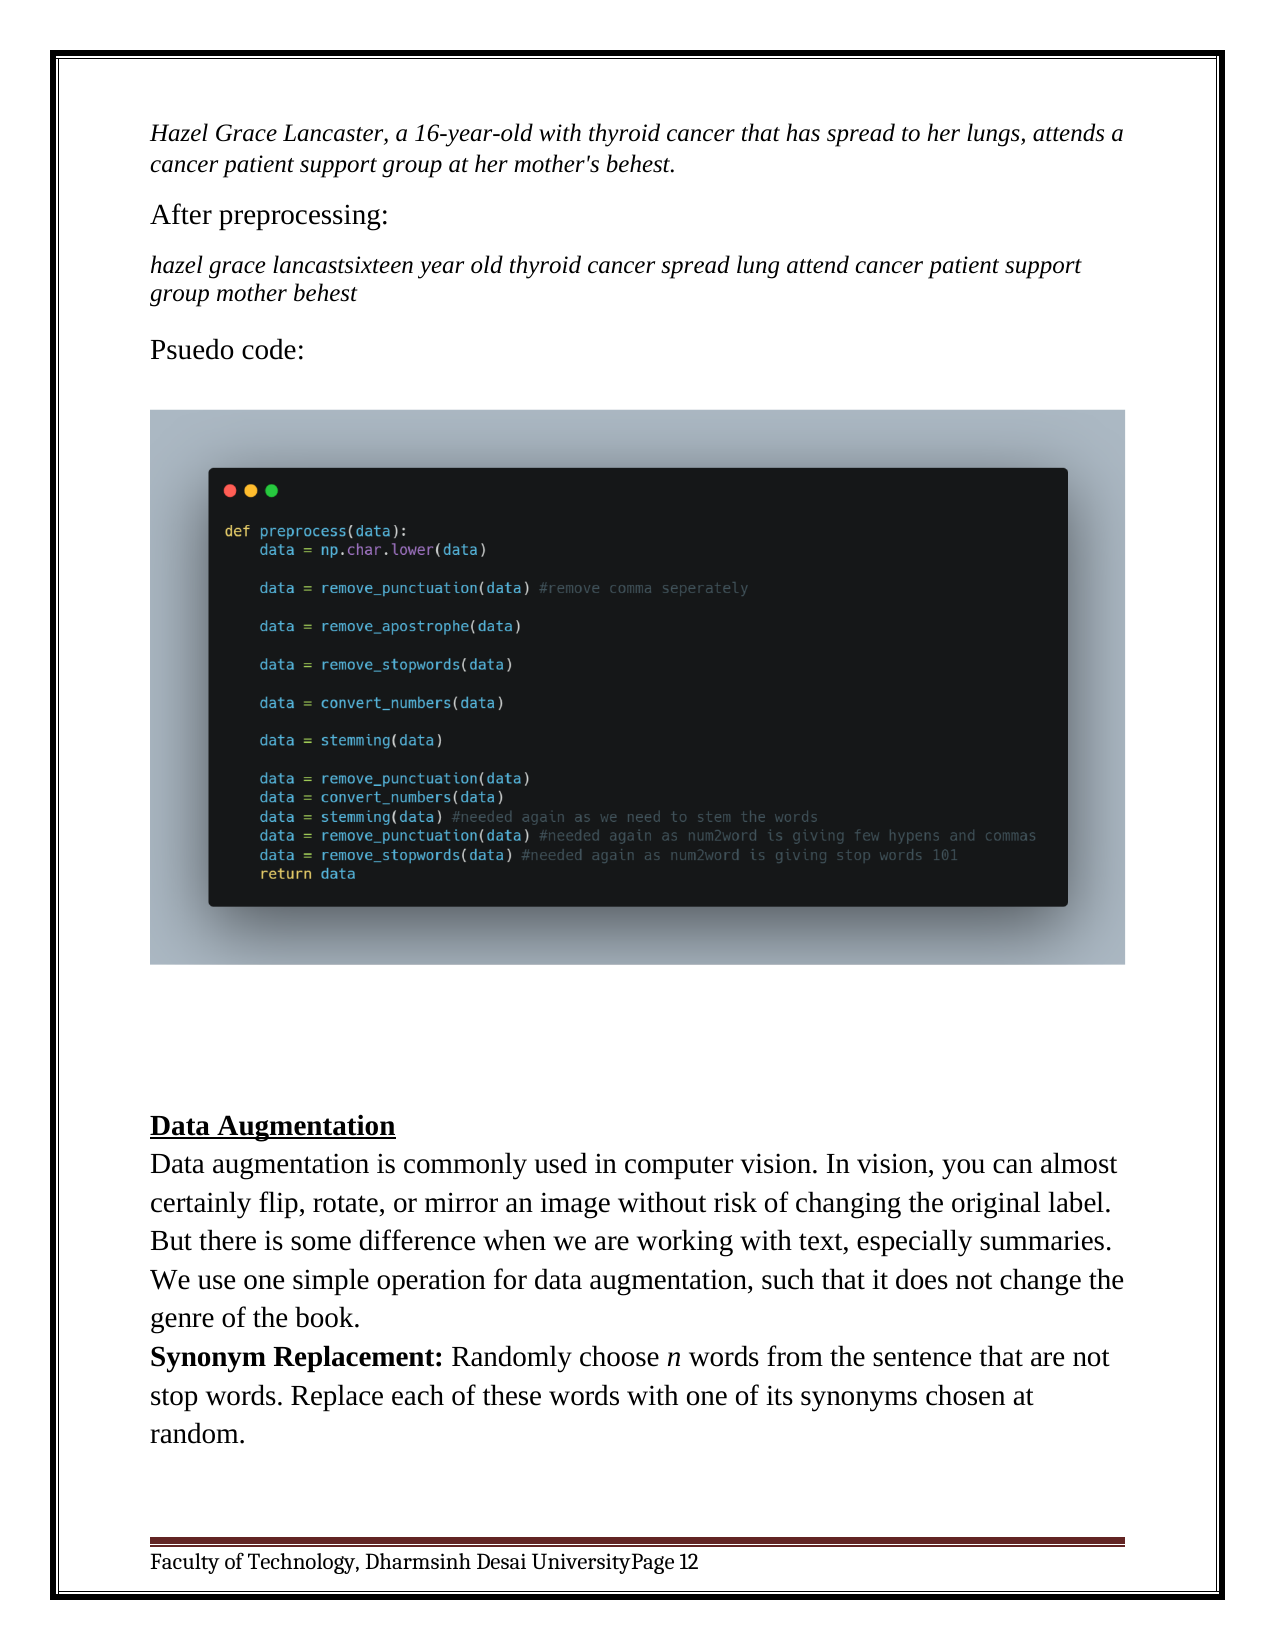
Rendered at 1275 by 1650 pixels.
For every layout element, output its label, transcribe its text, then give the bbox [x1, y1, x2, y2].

list Psuedo code: [150, 332, 1125, 366]
text hazel grace lancastsixteen year old thyroid cancer spread lung attend cancer patient support group mother behest [150, 250, 1125, 307]
list Synonym Replacement: Randomly choose n words from the sentence that are not stop words. Replace each of these words with one of its synonyms chosen at random. [150, 1339, 1125, 1450]
text After preprocessing: [150, 197, 1125, 231]
text Hazel Grace Lancaster, a 16-year-old with thyroid cancer that has spread to her lungs, attends a cancer patient support group at her mother's behest. [150, 118, 1125, 178]
picture [150, 409, 1125, 965]
list Data augmentation is commonly used in computer vision. In vision, you can almost certainly flip, rotate, or mirror an image without risk of changing the original label. [150, 1146, 1125, 1218]
subtitle Data Augmentation [150, 1108, 1125, 1141]
list But there is some difference when we are working with text, especially summaries. We use one simple operation for data augmentation, such that it does not change the genre of the book. [150, 1223, 1125, 1334]
